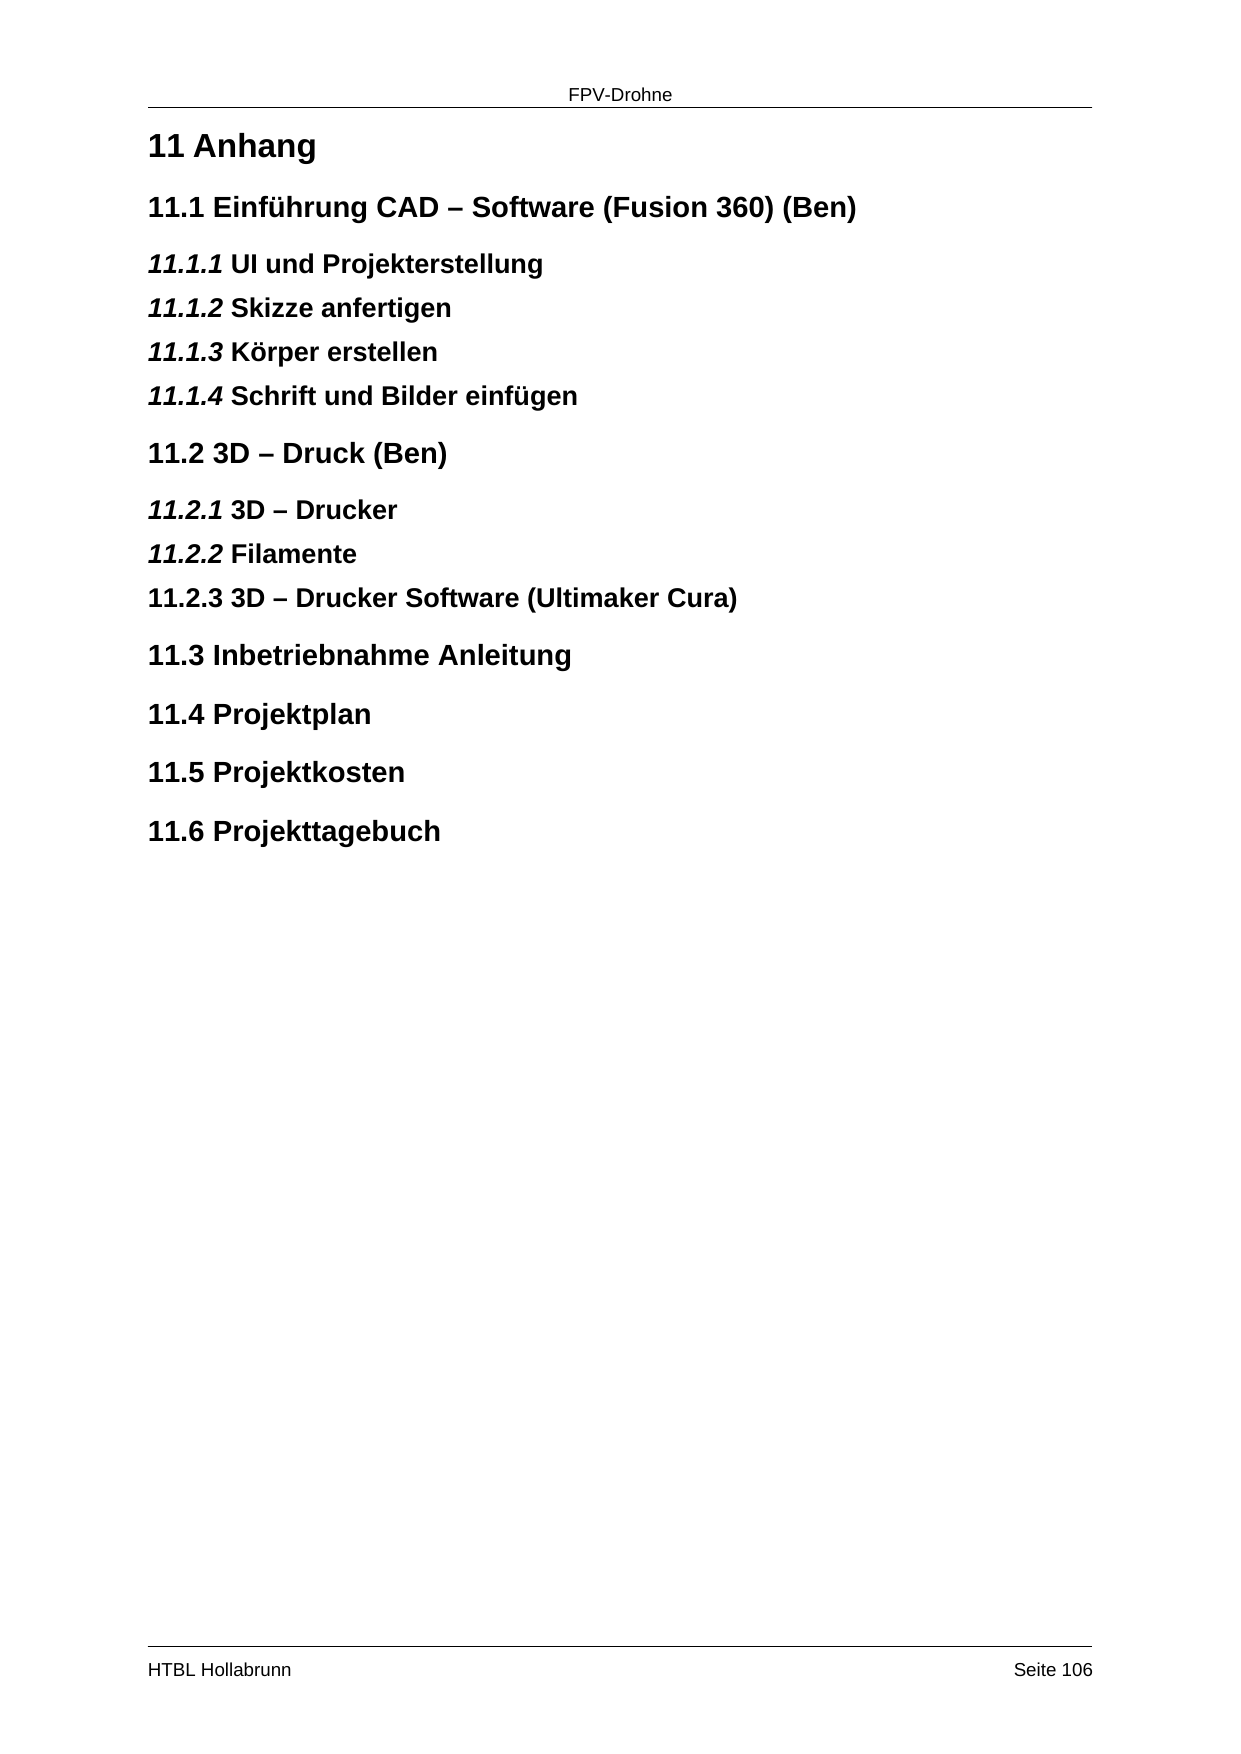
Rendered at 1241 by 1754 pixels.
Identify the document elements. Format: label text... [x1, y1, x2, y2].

subtitle Körper erstellen [148, 336, 1092, 367]
subtitle 3D – Drucker [148, 494, 1092, 526]
subtitle Anhang [148, 126, 1092, 165]
subtitle Projektkosten [148, 755, 1092, 789]
subtitle UI und Projekterstellung [148, 248, 1092, 279]
subtitle 3D – Drucker Software (Ultimaker Cura) [148, 582, 1092, 613]
subtitle 3D – Druck (Ben) [148, 436, 1092, 469]
subtitle Schrift und Bilder einfügen [148, 379, 1092, 411]
subtitle Projektplan [148, 697, 1092, 730]
subtitle Filamente [148, 538, 1092, 569]
subtitle Projekttagebuch [148, 814, 1092, 847]
subtitle Skizze anfertigen [148, 292, 1092, 323]
subtitle Inbetriebnahme Anleitung [148, 638, 1092, 672]
subtitle Einführung CAD – Software (Fusion 360) (Ben) [148, 190, 1092, 223]
